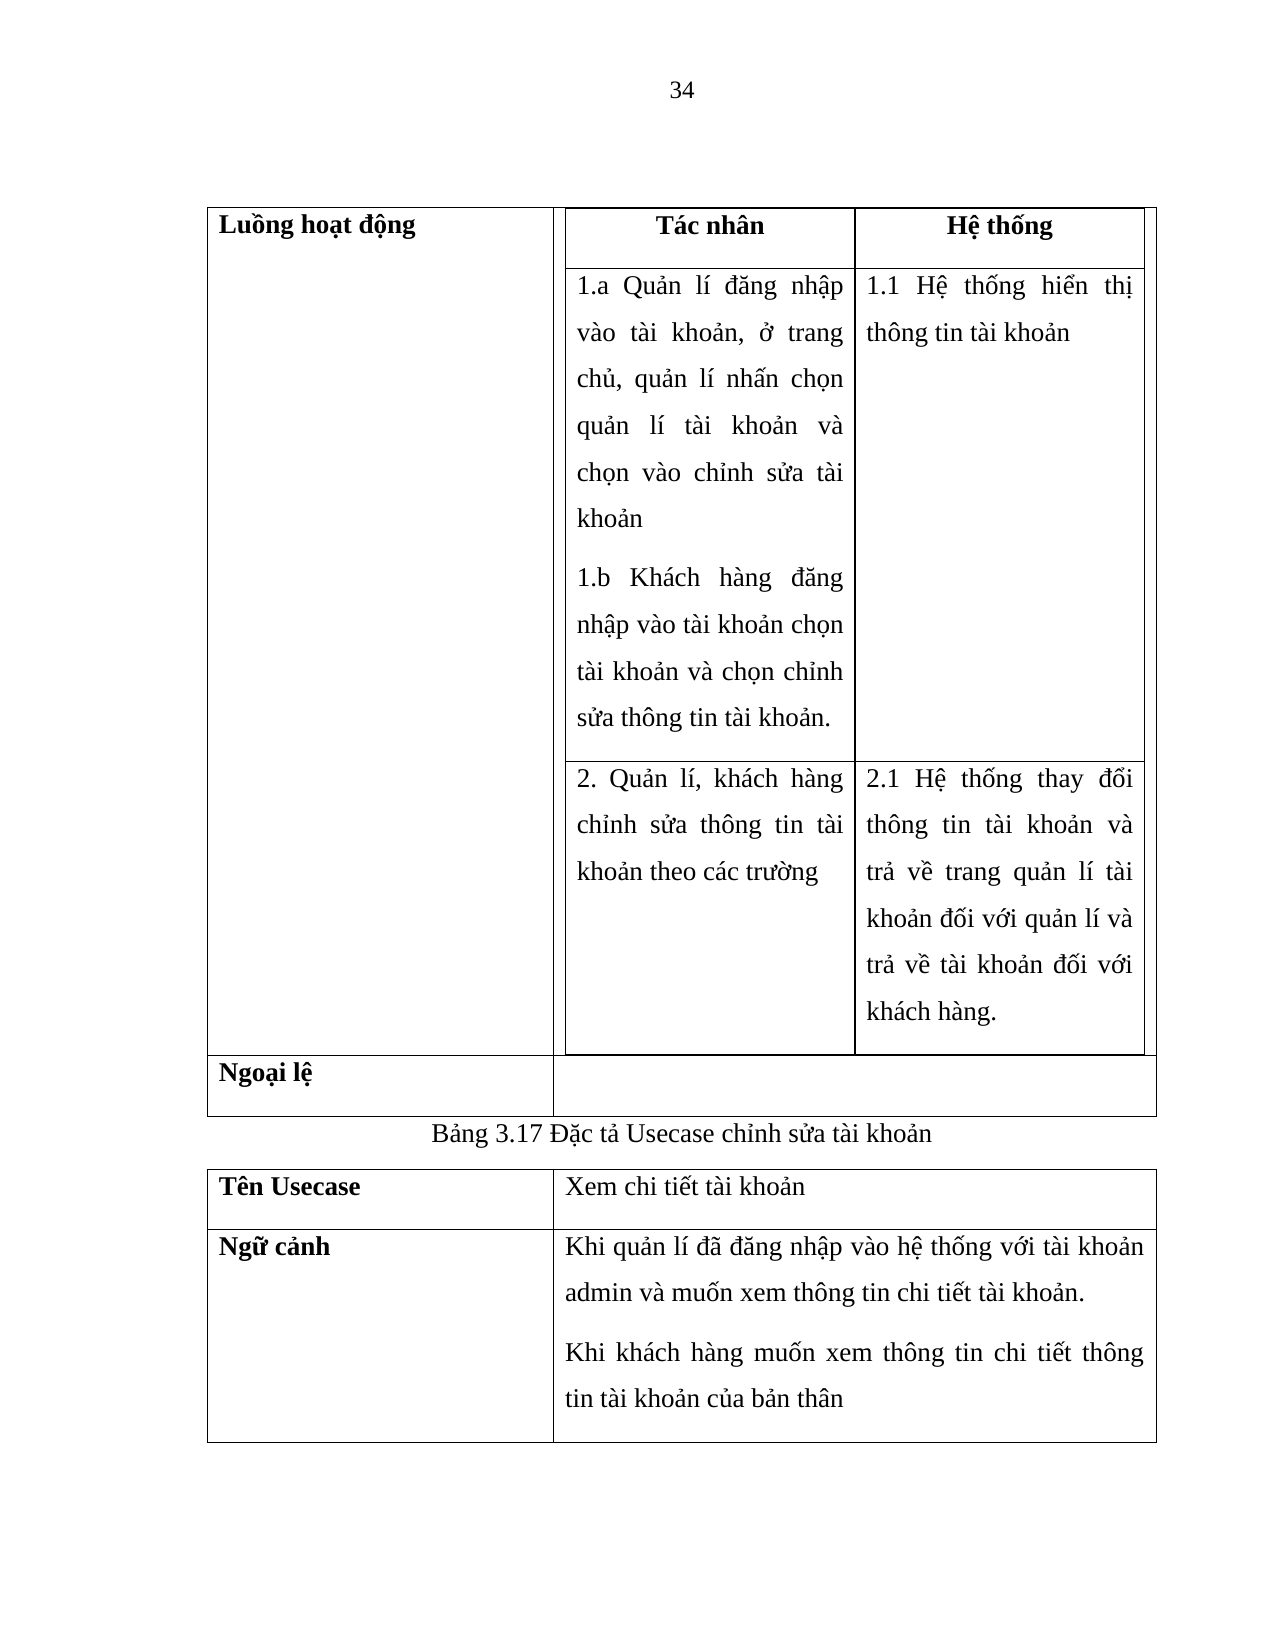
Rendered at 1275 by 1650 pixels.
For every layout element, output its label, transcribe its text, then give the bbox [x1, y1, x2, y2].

table_cell Ngữ cảnh [208, 1230, 553, 1442]
table_cell [1145, 208, 1156, 1055]
table_cell [856, 269, 1144, 761]
table_cell [566, 762, 854, 1054]
table_cell [566, 209, 854, 268]
table_cell Ngoại lệ [208, 1056, 553, 1116]
table_cell [554, 1056, 1156, 1116]
table_cell [554, 208, 565, 1055]
table_cell Luồng hoạt động [208, 208, 553, 1055]
table_cell [856, 209, 1144, 268]
table_header Tên Usecase [208, 1170, 553, 1229]
table_cell [566, 269, 854, 761]
table_cell [856, 762, 1144, 1054]
table_cell Khi quản lí đã đăng nhập vào hệ thống với tài khoản admin và muốn xem thông tin chi tiết tài khoản. Khi khách hàng muốn xem thông tin chi tiết thông tin tài khoản của bản thân [554, 1230, 1156, 1442]
table_header Xem chi tiết tài khoản [554, 1170, 1156, 1229]
